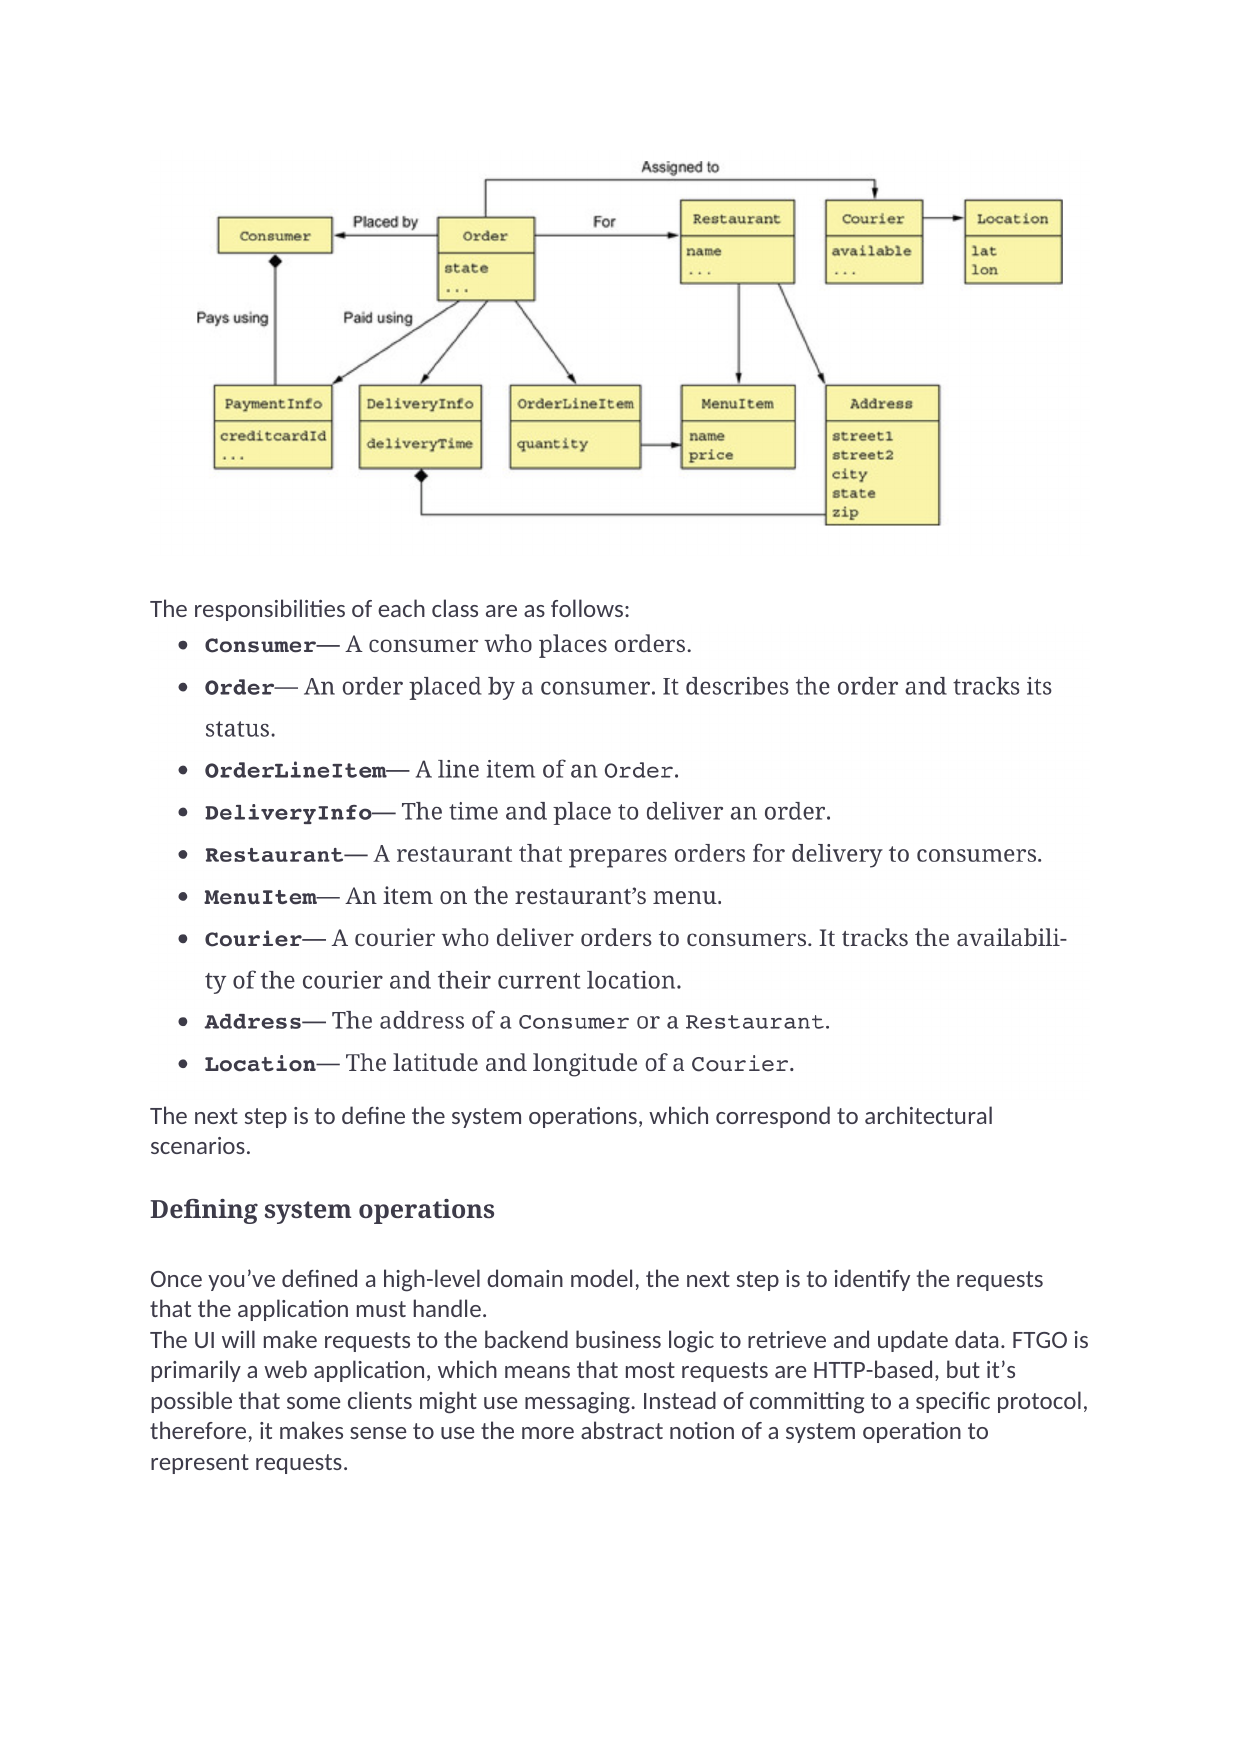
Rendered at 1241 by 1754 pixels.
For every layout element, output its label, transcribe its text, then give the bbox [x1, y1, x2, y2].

text The next step is to define the system operations, which correspond to architectural scenarios. [252, 1100, 1090, 1161]
picture [150, 150, 1091, 556]
text Once you’ve defined a high-level domain model, the next step is to identify the requests that the application must handle. [150, 1263, 1090, 1324]
picture [150, 624, 1091, 1100]
text The UI will make requests to the backend business logic to retrieve and update data. FTGO is primarily a web application, which means that most requests are HTTP-based, but it’s possible that some clients might use messaging. Instead of committing to a specific protocol, therefore, it makes sense to use the more abstract notion of a system operation to represent requests. [150, 1354, 1090, 1477]
subtitle Defining system operations [150, 1191, 1090, 1225]
text The responsibilities of each class are as follows: [150, 593, 1090, 624]
